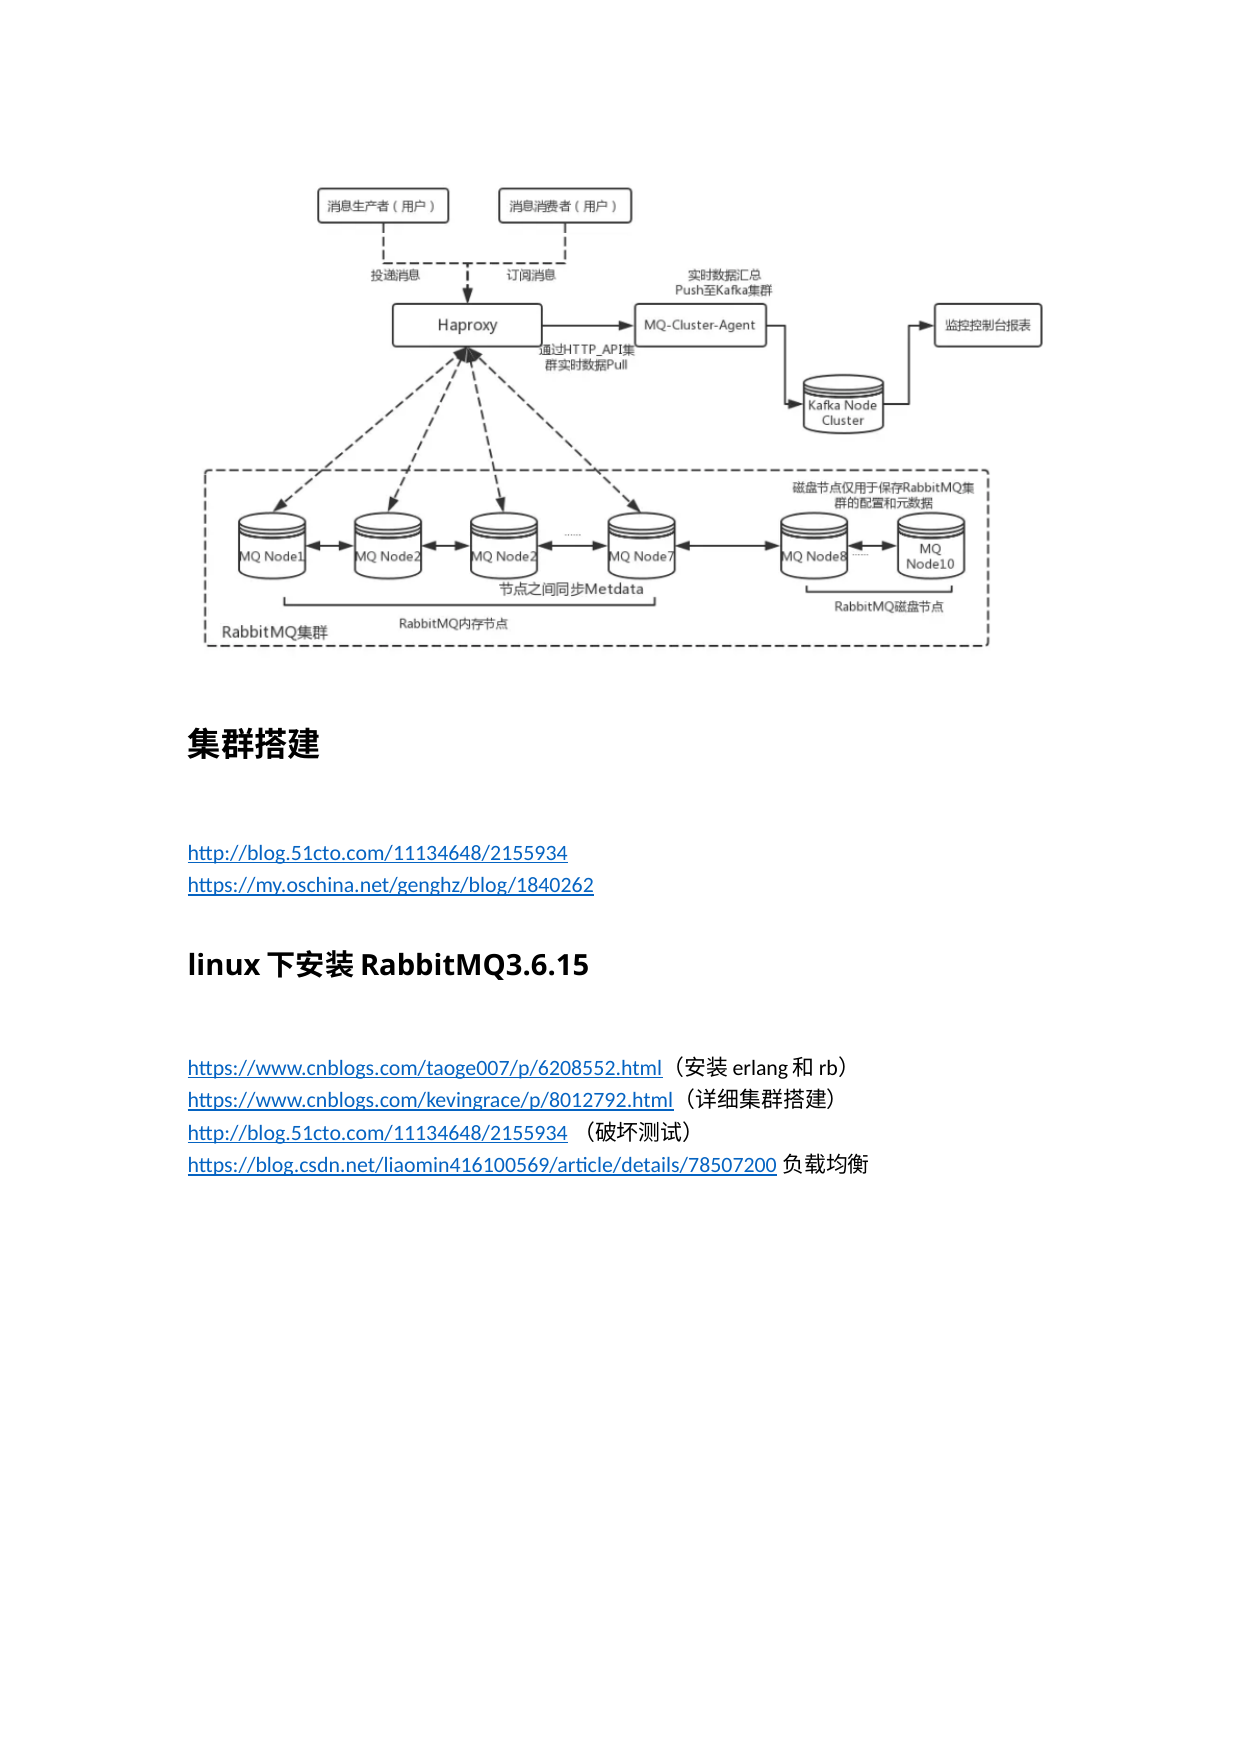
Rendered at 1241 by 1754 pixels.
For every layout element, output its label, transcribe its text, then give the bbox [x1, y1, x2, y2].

subtitle 集群搭建 [187, 709, 1053, 774]
text https://my.oschina.net/genghz/blog/1840262 [187, 869, 1053, 901]
text http://blog.51cto.com/11134648/2155934 （破坏测试） [187, 1114, 1053, 1147]
text https://blog.csdn.net/liaomin416100569/article/details/78507200 负载均衡 [187, 1147, 1053, 1179]
text https://www.cnblogs.com/taoge007/p/6208552.html（安装erlang和rb） [187, 1049, 1053, 1082]
picture [187, 162, 1053, 669]
text https://www.cnblogs.com/kevingrace/p/8012792.html（详细集群搭建） [187, 1082, 1053, 1114]
text http://blog.51cto.com/11134648/2155934 [187, 836, 1053, 869]
subtitle linux下安装RabbitMQ3.6.15 [187, 930, 1053, 995]
